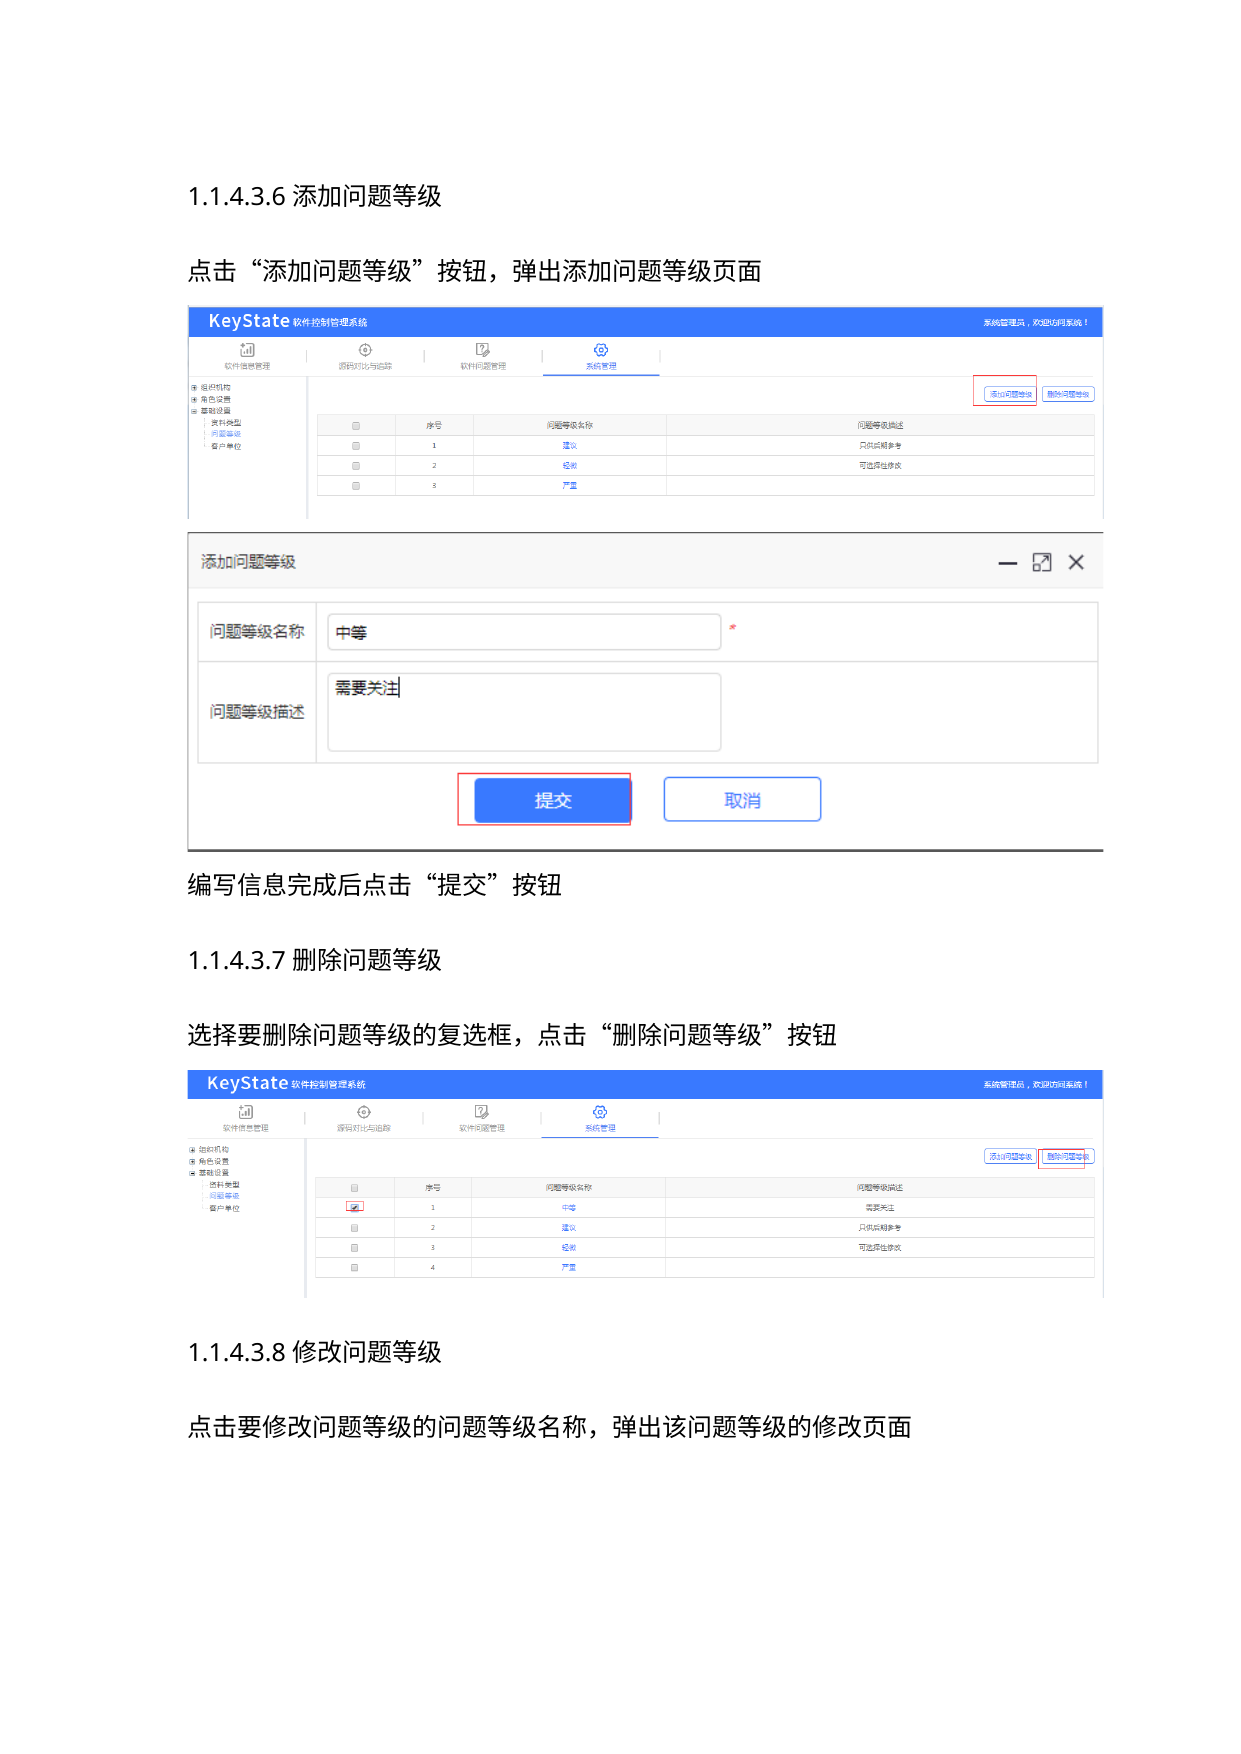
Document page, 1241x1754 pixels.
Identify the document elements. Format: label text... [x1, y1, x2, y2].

picture [187, 532, 1104, 852]
text 点击要修改问题等级的问题等级名称，弹出该问题等级的修改页面 [187, 1408, 1053, 1444]
picture [187, 305, 1104, 519]
text 选择要删除问题等级的复选框，点击“删除问题等级”按钮 [187, 1016, 1053, 1052]
subtitle 添加问题等级 [187, 162, 1053, 227]
picture [187, 1070, 1104, 1298]
subtitle 修改问题等级 [187, 1318, 1053, 1383]
text 点击“添加问题等级”按钮，弹出添加问题等级页面 [187, 251, 1053, 288]
text 编写信息完成后点击“提交”按钮 [187, 866, 1053, 902]
subtitle 删除问题等级 [187, 926, 1053, 991]
